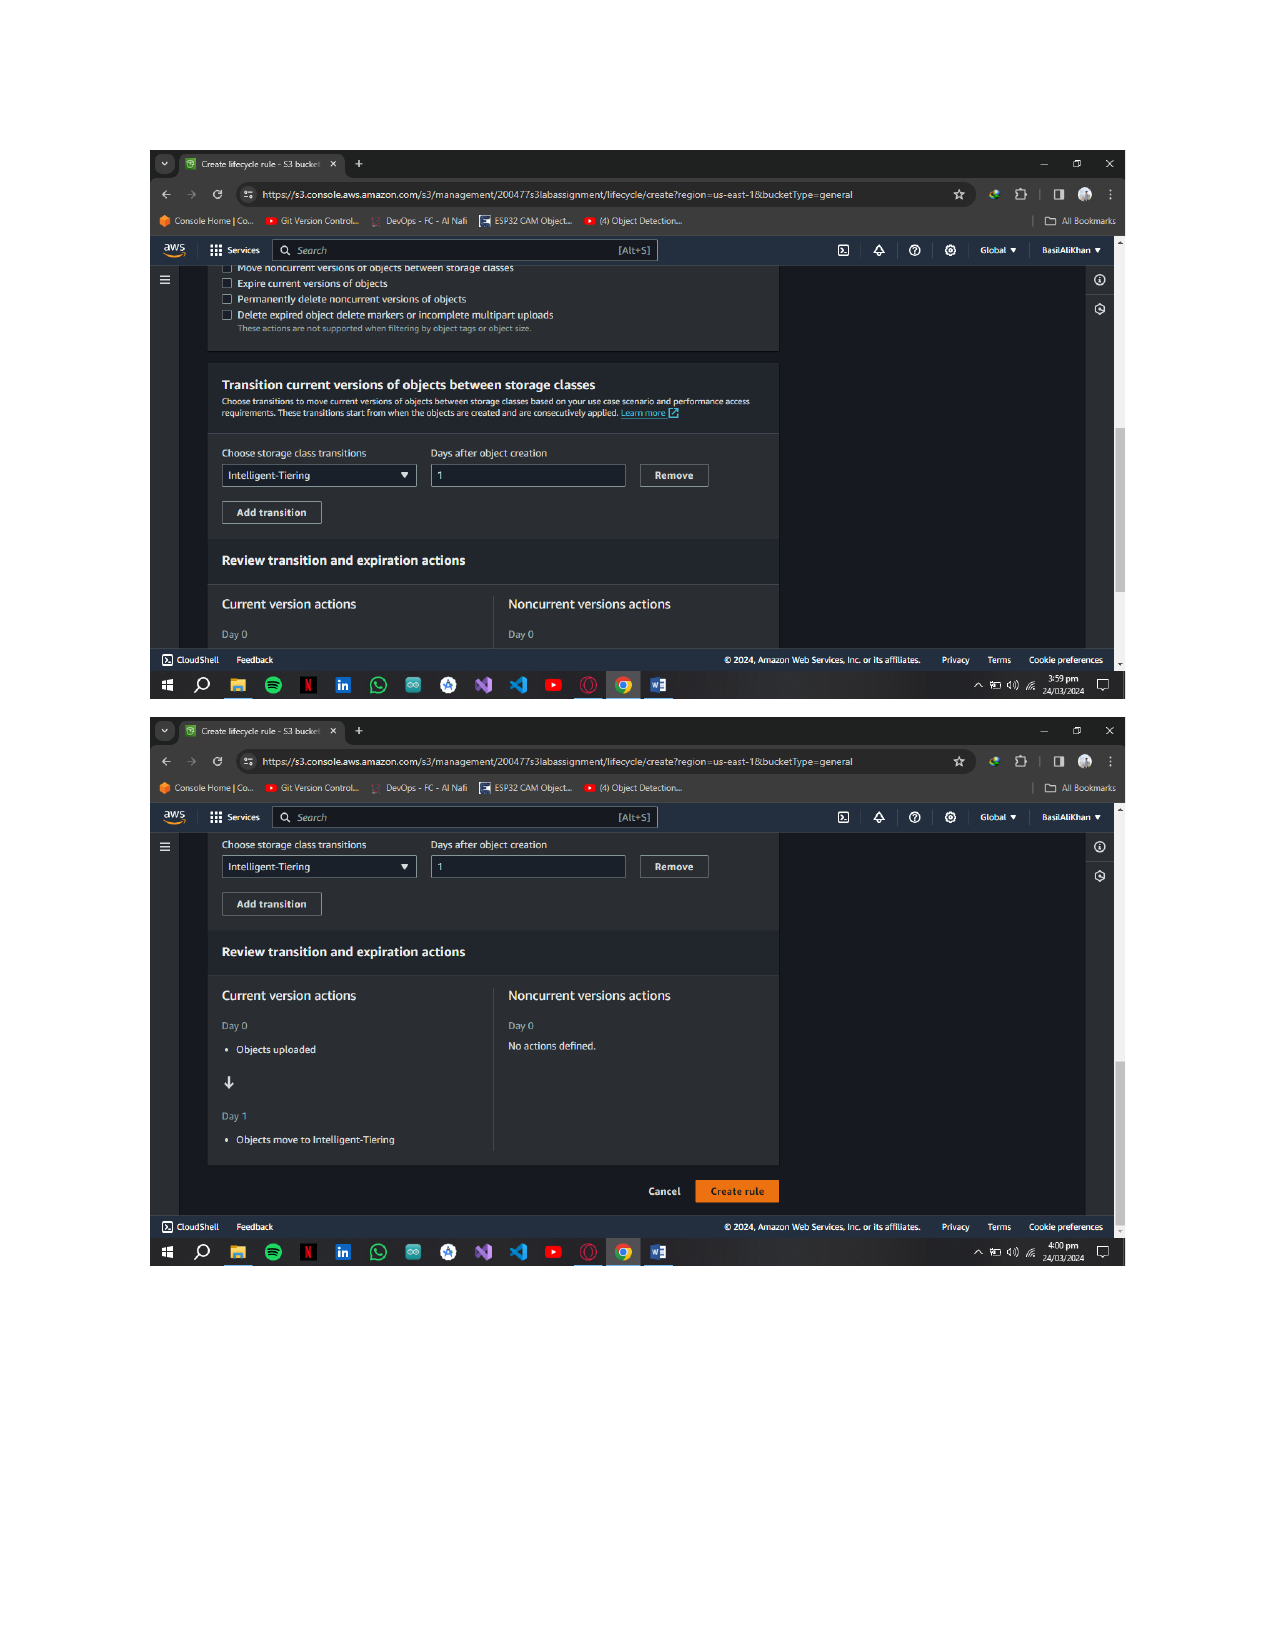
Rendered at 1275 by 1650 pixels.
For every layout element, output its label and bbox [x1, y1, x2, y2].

picture [150, 150, 1125, 699]
picture [150, 717, 1125, 1266]
